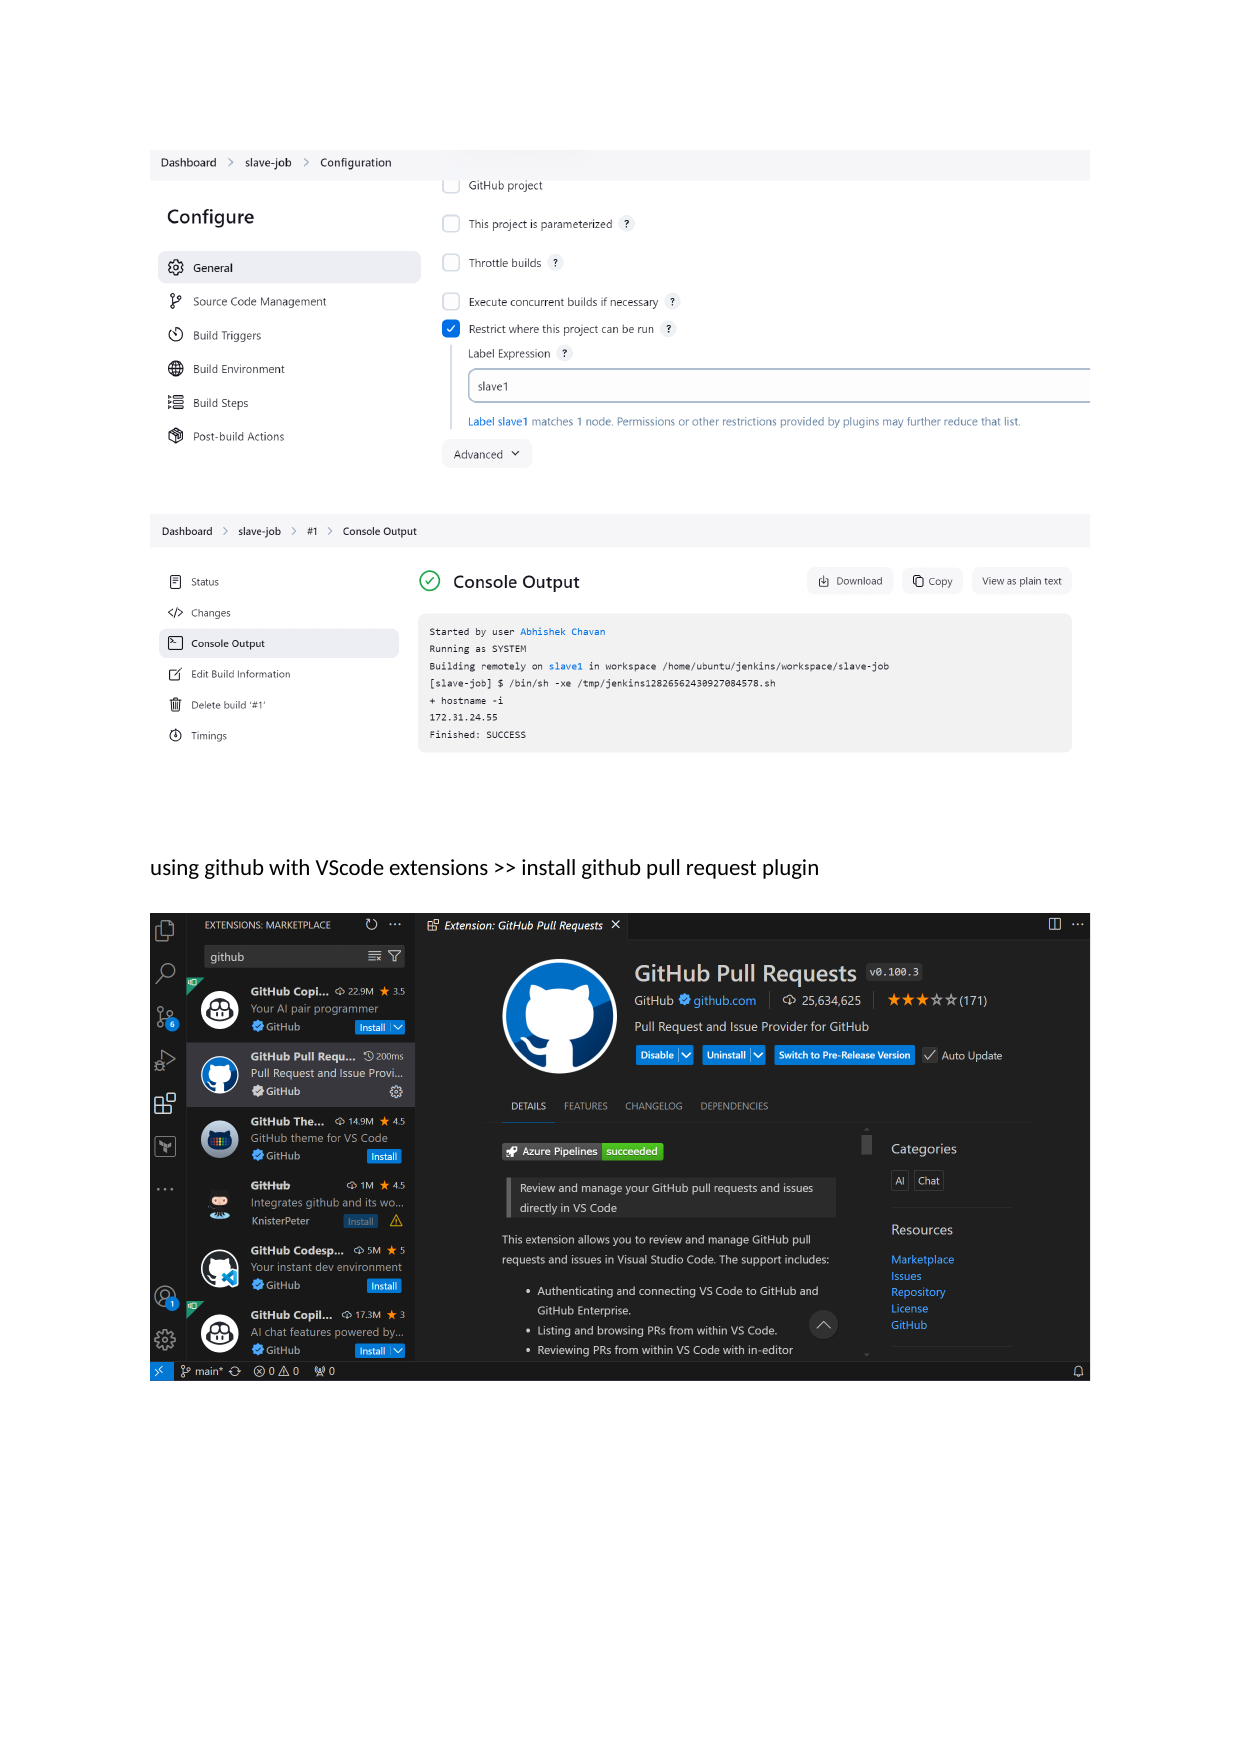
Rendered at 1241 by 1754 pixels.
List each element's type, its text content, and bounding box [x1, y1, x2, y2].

picture [150, 913, 1091, 1381]
picture [150, 150, 1091, 482]
picture [150, 514, 1091, 804]
text using github with VScode extensions >> install github pull request plugin [150, 822, 1090, 913]
